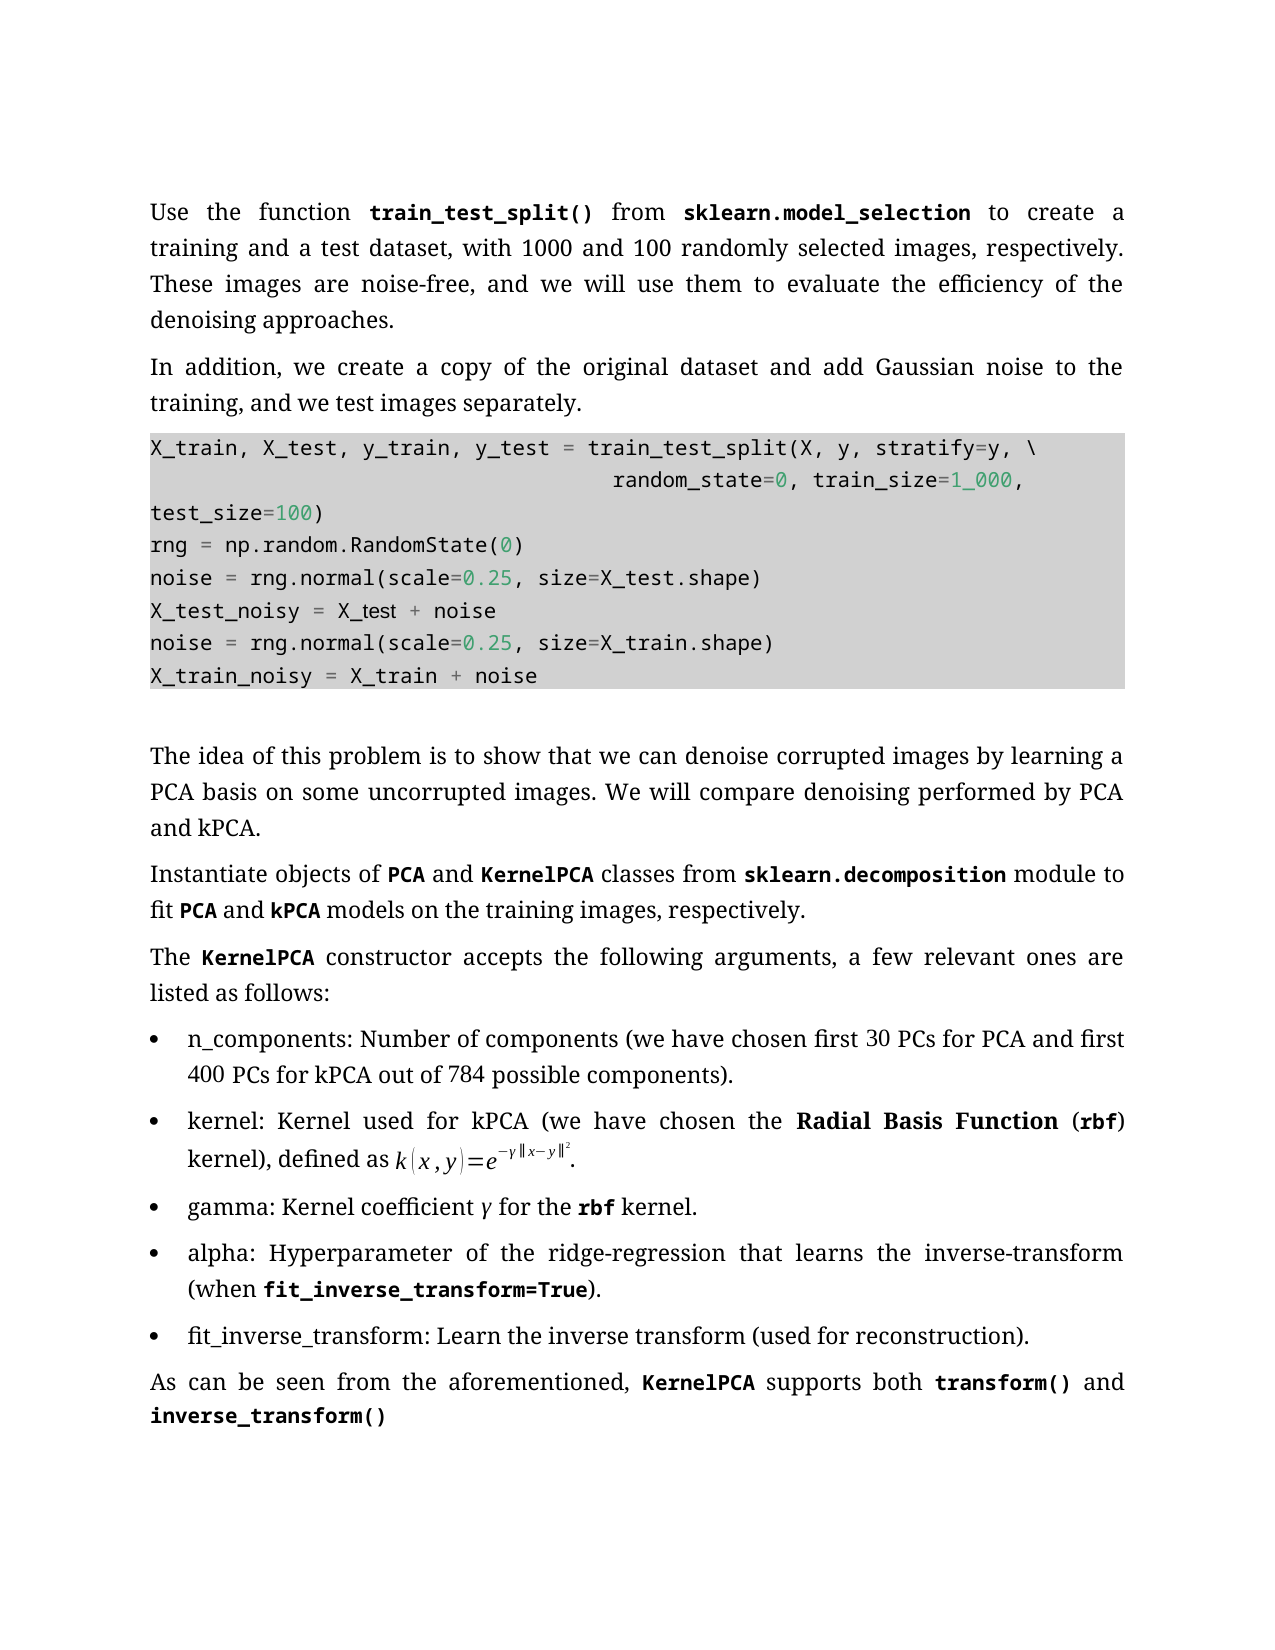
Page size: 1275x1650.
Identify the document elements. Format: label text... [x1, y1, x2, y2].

list gamma: Kernel coefficient for the rbf kernel. [150, 1191, 1125, 1222]
text The KernelPCA constructor accepts the following arguments, a few relevant ones are listed as follows: [150, 941, 1125, 1008]
list alpha: Hyperparameter of the ridge-regression that learns the inverse-transform (when fit_inverse_transform=True). [150, 1237, 1125, 1304]
list fit_inverse_transform: Learn the inverse transform (used for reconstruction). [150, 1319, 1125, 1351]
text As can be seen from the aforementioned, KernelPCA supports both transform() and inverse_transform() [150, 1366, 1125, 1430]
text X_train, X_test, y_train, y_test = train_test_split(X, y, stratify=y, \ random_state=0, train_size=1_000, test_size=100) rng = np.random.RandomState(0) noise = rng.normal(scale=0.25, size=X_test.shape) X_test_noisy = X_test + noise noise = rng.normal(scale=0.25, size=X_train.shape) X_train_noisy = X_train + noise [150, 433, 1125, 689]
list kernel: Kernel used for kPCA (we have chosen the Radial Basis Function (rbf) kernel), defined as . [150, 1105, 1125, 1176]
list n_components: Number of components (we have chosen first PCs for PCA and first PCs for kPCA out of possible components). [150, 1023, 1125, 1090]
text Instantiate objects of PCA and KernelPCA classes from sklearn.decomposition module to fit PCA and kPCA models on the training images, respectively. [150, 858, 1125, 925]
text In addition, we create a copy of the original dataset and add Gaussian noise to the training, and we test images separately. [150, 351, 1125, 418]
text Use the function train_test_split() from sklearn.model_selection to create a training and a test dataset, with 1000 and 100 randomly selected images, respectively. These images are noise-free, and we will use them to evaluate the efficiency of the denoising approaches. [150, 196, 1125, 335]
text The idea of this problem is to show that we can denoise corrupted images by learning a PCA basis on some uncorrupted images. We will compare denoising performed by PCA and kPCA. [150, 740, 1125, 843]
